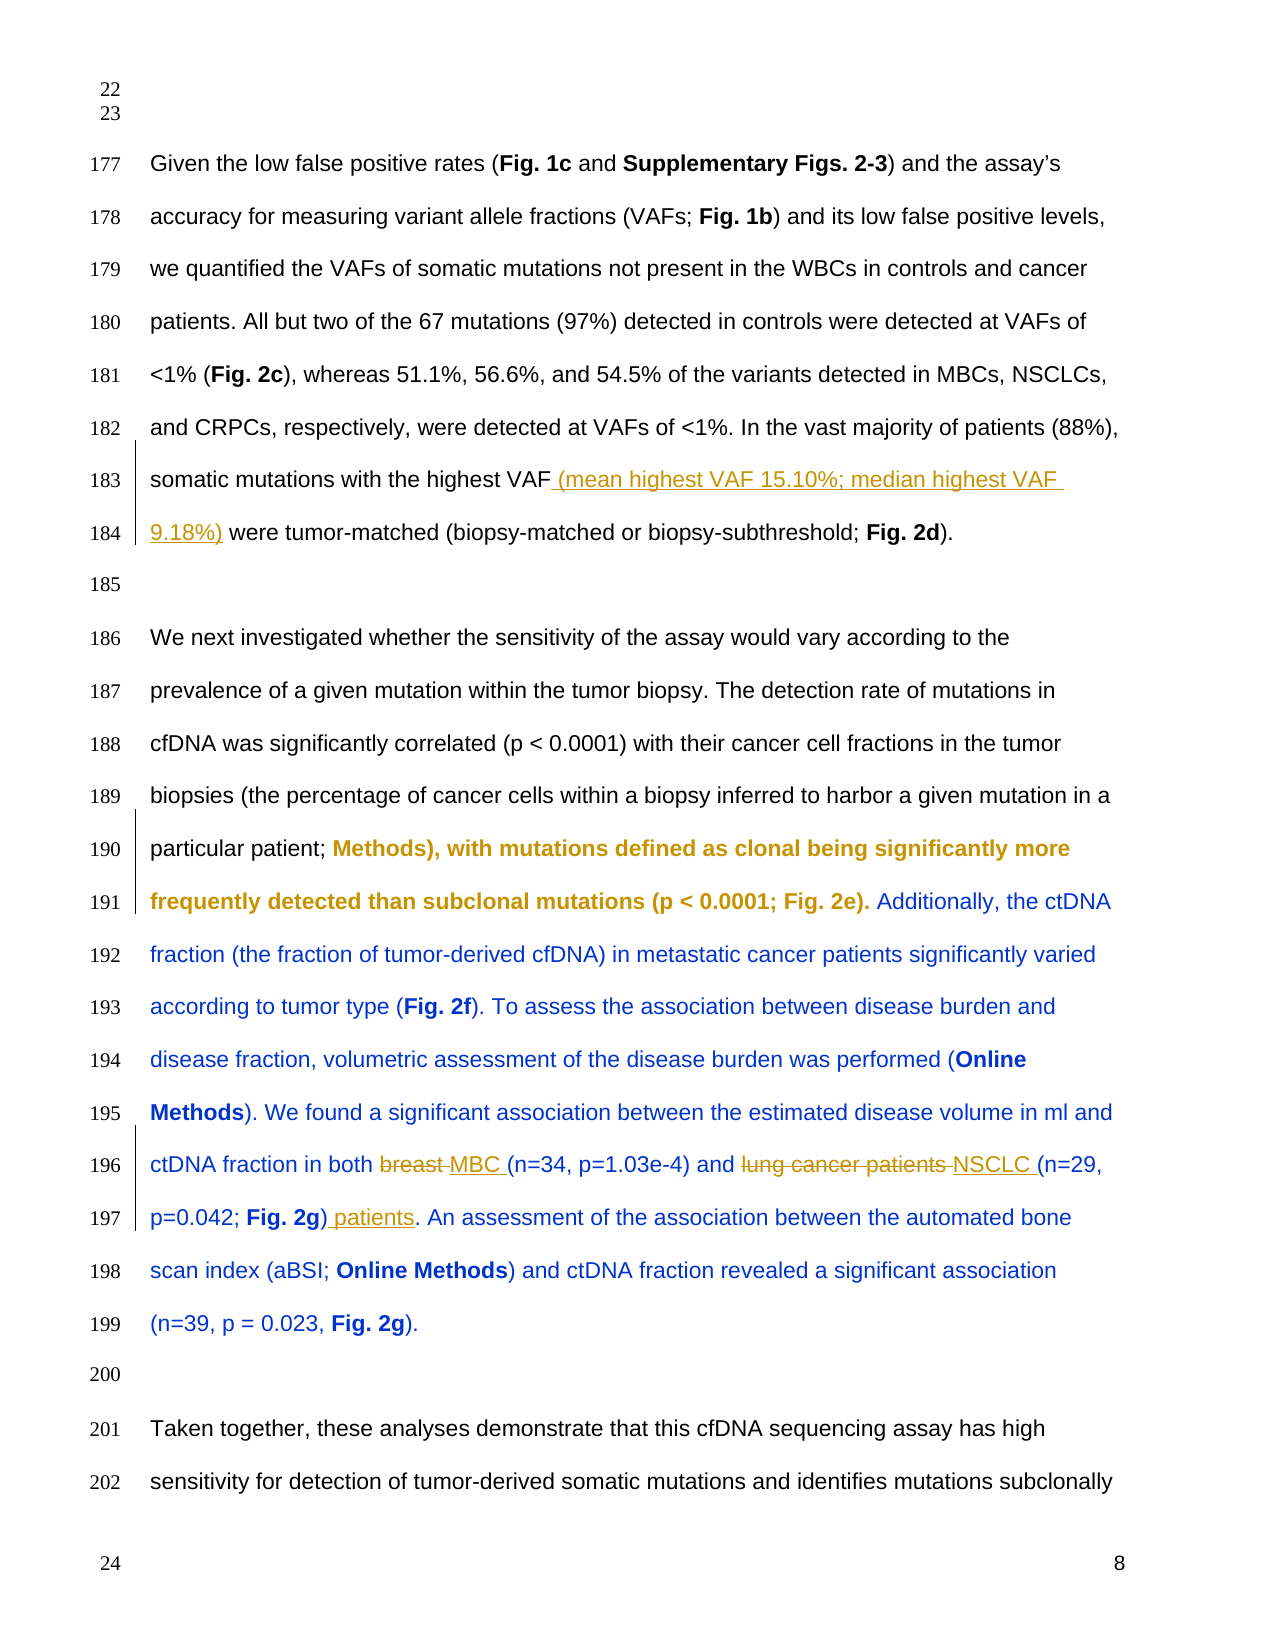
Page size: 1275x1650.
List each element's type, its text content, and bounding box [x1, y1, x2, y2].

text We next investigated whether the sensitivity of the assay would vary according to the prevalence of a given mutation within the tumor biopsy. The detection rate of mutations in cfDNA was significantly correlated (p < 0.0001) with their cancer cell fractions in the tumor biopsies (the percentage of cancer cells within a biopsy inferred to harbor a given mutation in a particular patient; Methods), with mutations defined as clonal being significantly more frequently detected than subclonal mutations (p < 0.0001; Fig. 2e). Additionally, the ctDNA fraction (the fraction of tumor-derived cfDNA) in metastatic cancer patients significantly varied according to tumor type (Fig. 2f). To assess the association between disease burden and disease fraction, volumetric assessment of the disease burden was performed (Online Methods). We found a significant association between the estimated disease volume in ml and ctDNA fraction in both (n=34, p=1.03e-4) and (n=29, p=0.042; Fig. 2g). An assessment of the association between the automated bone scan index (aBSI; Online Methods) and ctDNA fraction revealed a significant association (n=39, p = 0.023, Fig. 2g). [150, 624, 1125, 1336]
text Given the low false positive rates (Fig. 1c and Supplementary Figs. 2-3) and the assay’s accuracy for measuring variant allele fractions (VAFs; Fig. 1b) and its low false positive levels, we quantified the VAFs of somatic mutations not present in the WBCs in controls and cancer patients. All but two of the 67 mutations (97%) detected in controls were detected at VAFs of <1% (Fig. 2c), whereas 51.1%, 56.6%, and 54.5% of the variants detected in MBCs, NSCLCs, and CRPCs, respectively, were detected at VAFs of <1%. In the vast majority of patients (88%), somatic mutations with the highest VAF were tumor-matched (biopsy-matched or biopsy-subthreshold; Fig. 2d). [150, 150, 1125, 545]
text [150, 1415, 1125, 1494]
